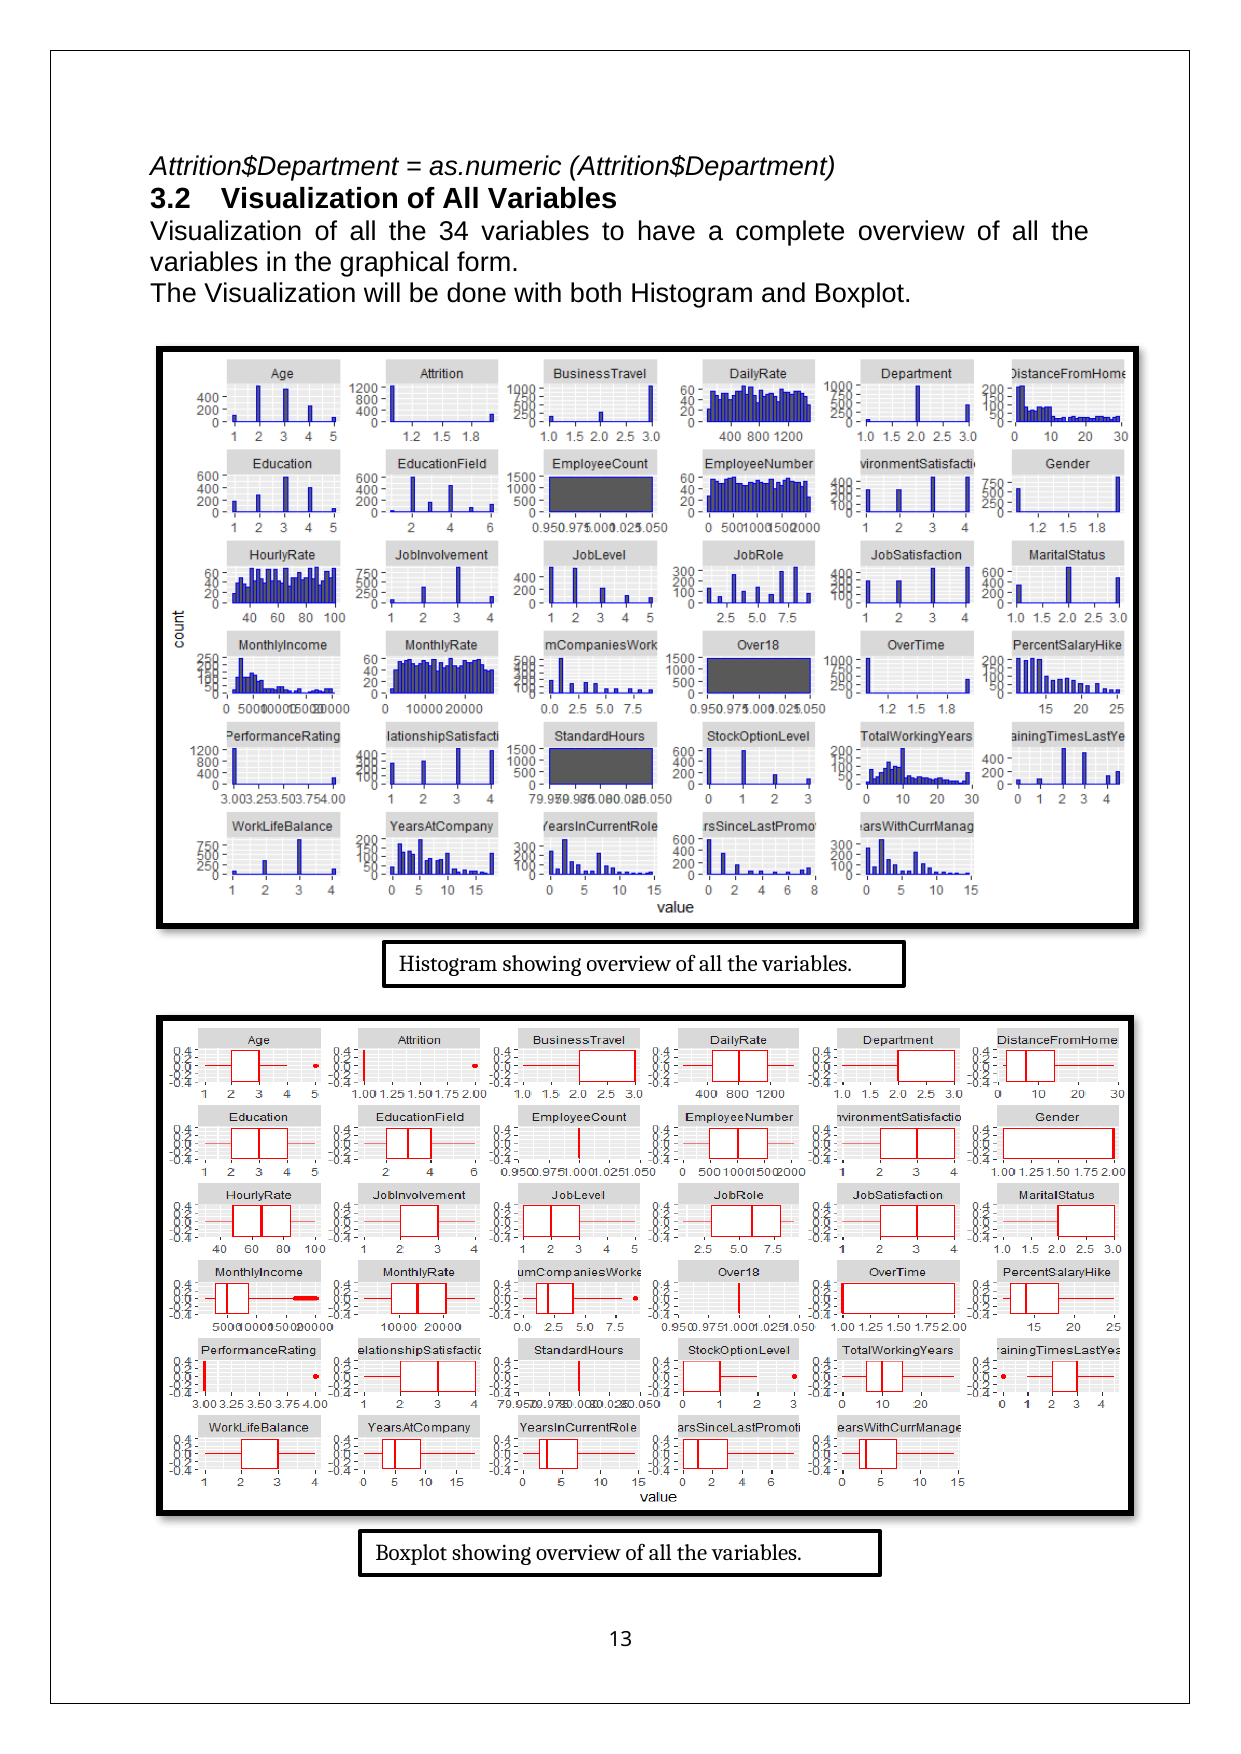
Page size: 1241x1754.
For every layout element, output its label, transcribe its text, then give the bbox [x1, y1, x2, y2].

text Attrition$Department = as.numeric (Attrition$Department) [150, 150, 1090, 181]
picture [163, 1021, 1128, 1510]
text 3.2 Visualization of All Variables [150, 181, 1090, 215]
text The Visualization will be done with both Histogram and Boxplot. [150, 277, 1090, 308]
picture [163, 352, 1133, 923]
text Visualization of all the 34 variables to have a complete overview of all the variables in the graphical form. [150, 215, 1090, 277]
